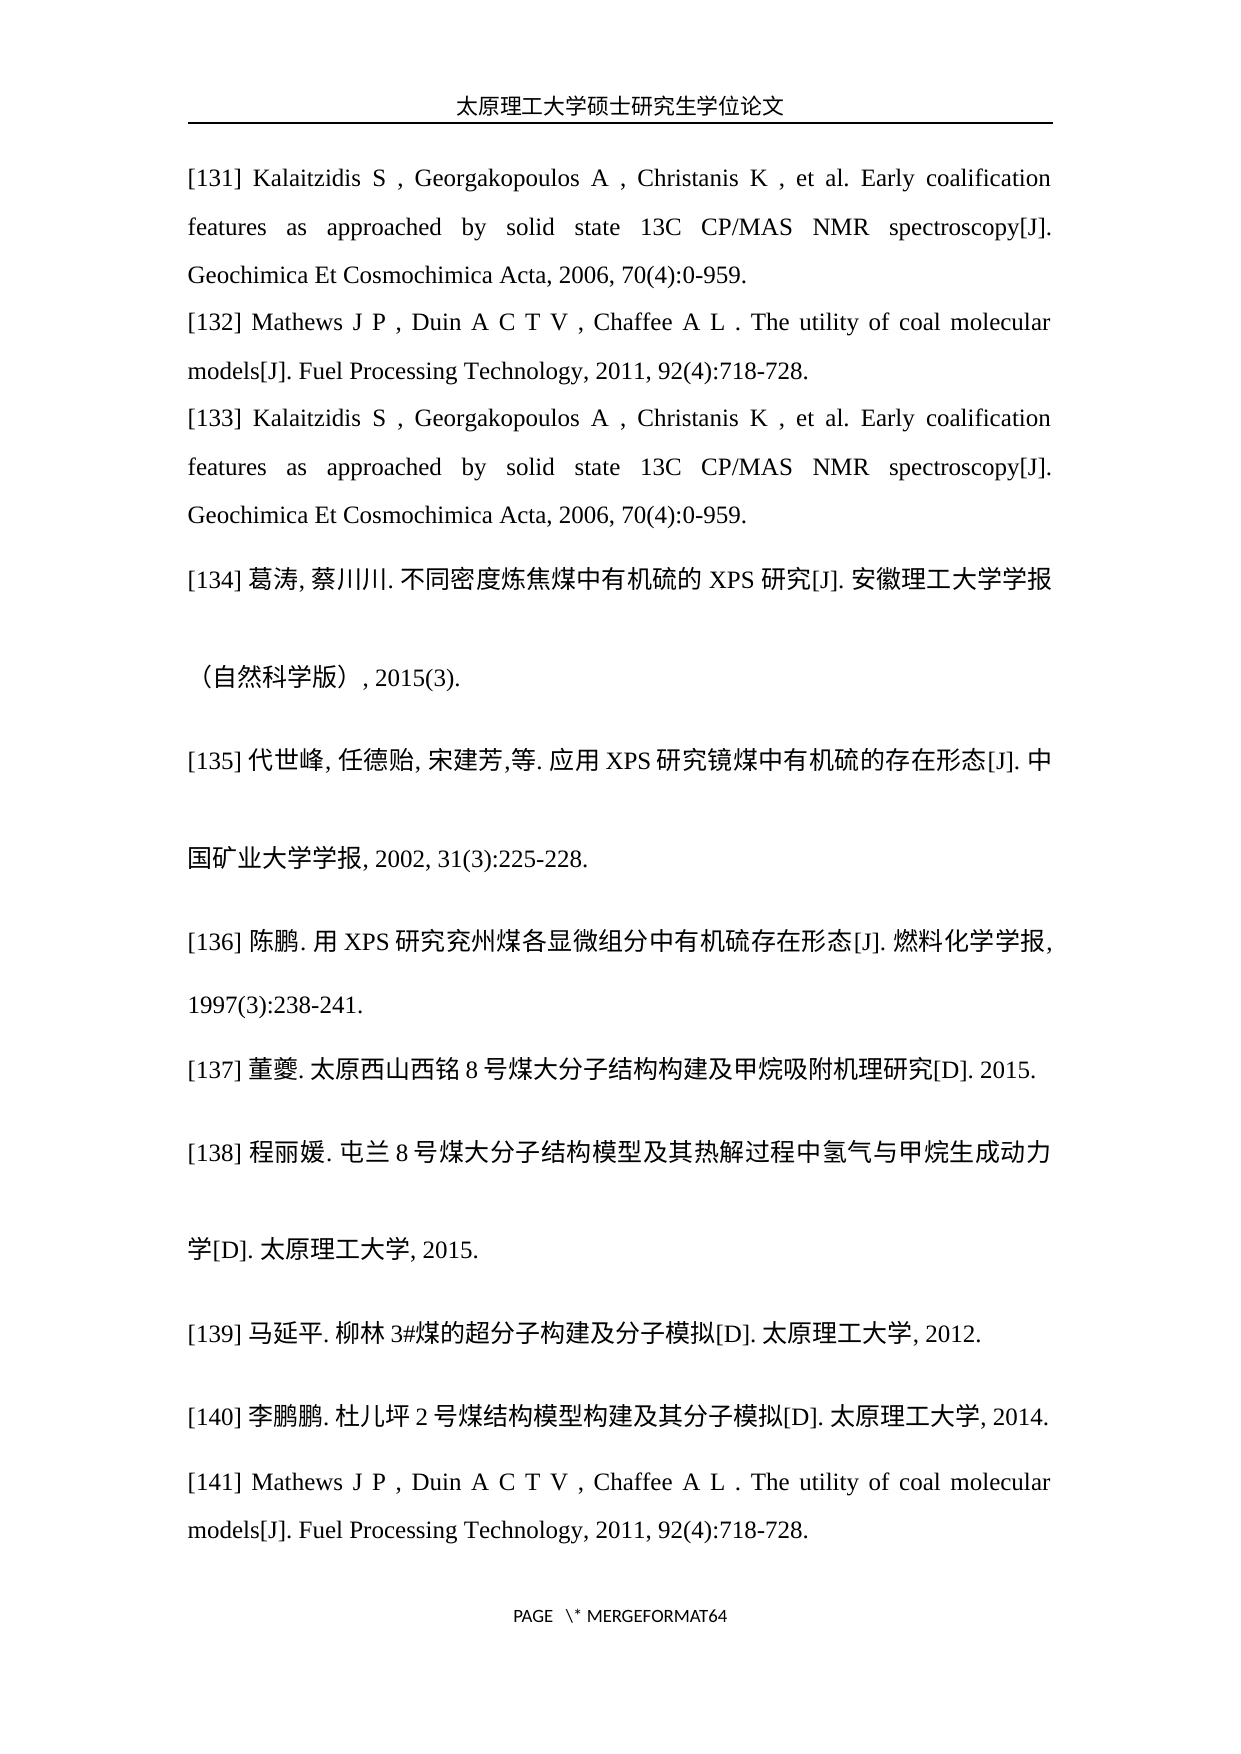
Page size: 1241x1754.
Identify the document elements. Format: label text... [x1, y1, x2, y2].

text [135] 代世峰, 任德贻, 宋建芳,等. 应用XPS研究镜煤中有机硫的存在形态[J]. 中国矿业大学学报, 2002, 31(3):225-228. [187, 726, 1053, 889]
text [131] Kalaitzidis S , Georgakopoulos A , Christanis K , et al. Early coalification features as approached by solid state 13C CP/MAS NMR spectroscopy[J]. Geochimica Et Cosmochimica Acta, 2006, 70(4):0-959. [187, 161, 1053, 291]
text [141] Mathews J P , Duin A C T V , Chaffee A L . The utility of coal molecular models[J]. Fuel Processing Technology, 2011, 92(4):718-728. [187, 1465, 1053, 1546]
text [140] 李鹏鹏. 杜儿坪2号煤结构模型构建及其分子模拟[D]. 太原理工大学, 2014. [187, 1382, 1053, 1447]
text [134] 葛涛, 蔡川川. 不同密度炼焦煤中有机硫的 XPS 研究[J]. 安徽理工大学学报（自然科学版）, 2015(3). [187, 546, 1053, 708]
text [138] 程丽媛. 屯兰8号煤大分子结构模型及其热解过程中氢气与甲烷生成动力学[D]. 太原理工大学, 2015. [187, 1118, 1053, 1281]
text [136] 陈鹏. 用XPS研究兖州煤各显微组分中有机硫存在形态[J]. 燃料化学学报, 1997(3):238-241. [187, 907, 1053, 1021]
text [139] 马延平. 柳林3#煤的超分子构建及分子模拟[D]. 太原理工大学, 2012. [187, 1299, 1053, 1364]
text [132] Mathews J P , Duin A C T V , Chaffee A L . The utility of coal molecular models[J]. Fuel Processing Technology, 2011, 92(4):718-728. [187, 306, 1053, 387]
text [137] 董夔. 太原西山西铭8号煤大分子结构构建及甲烷吸附机理研究[D]. 2015. [187, 1035, 1053, 1100]
text [133] Kalaitzidis S , Georgakopoulos A , Christanis K , et al. Early coalification features as approached by solid state 13C CP/MAS NMR spectroscopy[J]. Geochimica Et Cosmochimica Acta, 2006, 70(4):0-959. [187, 401, 1053, 531]
